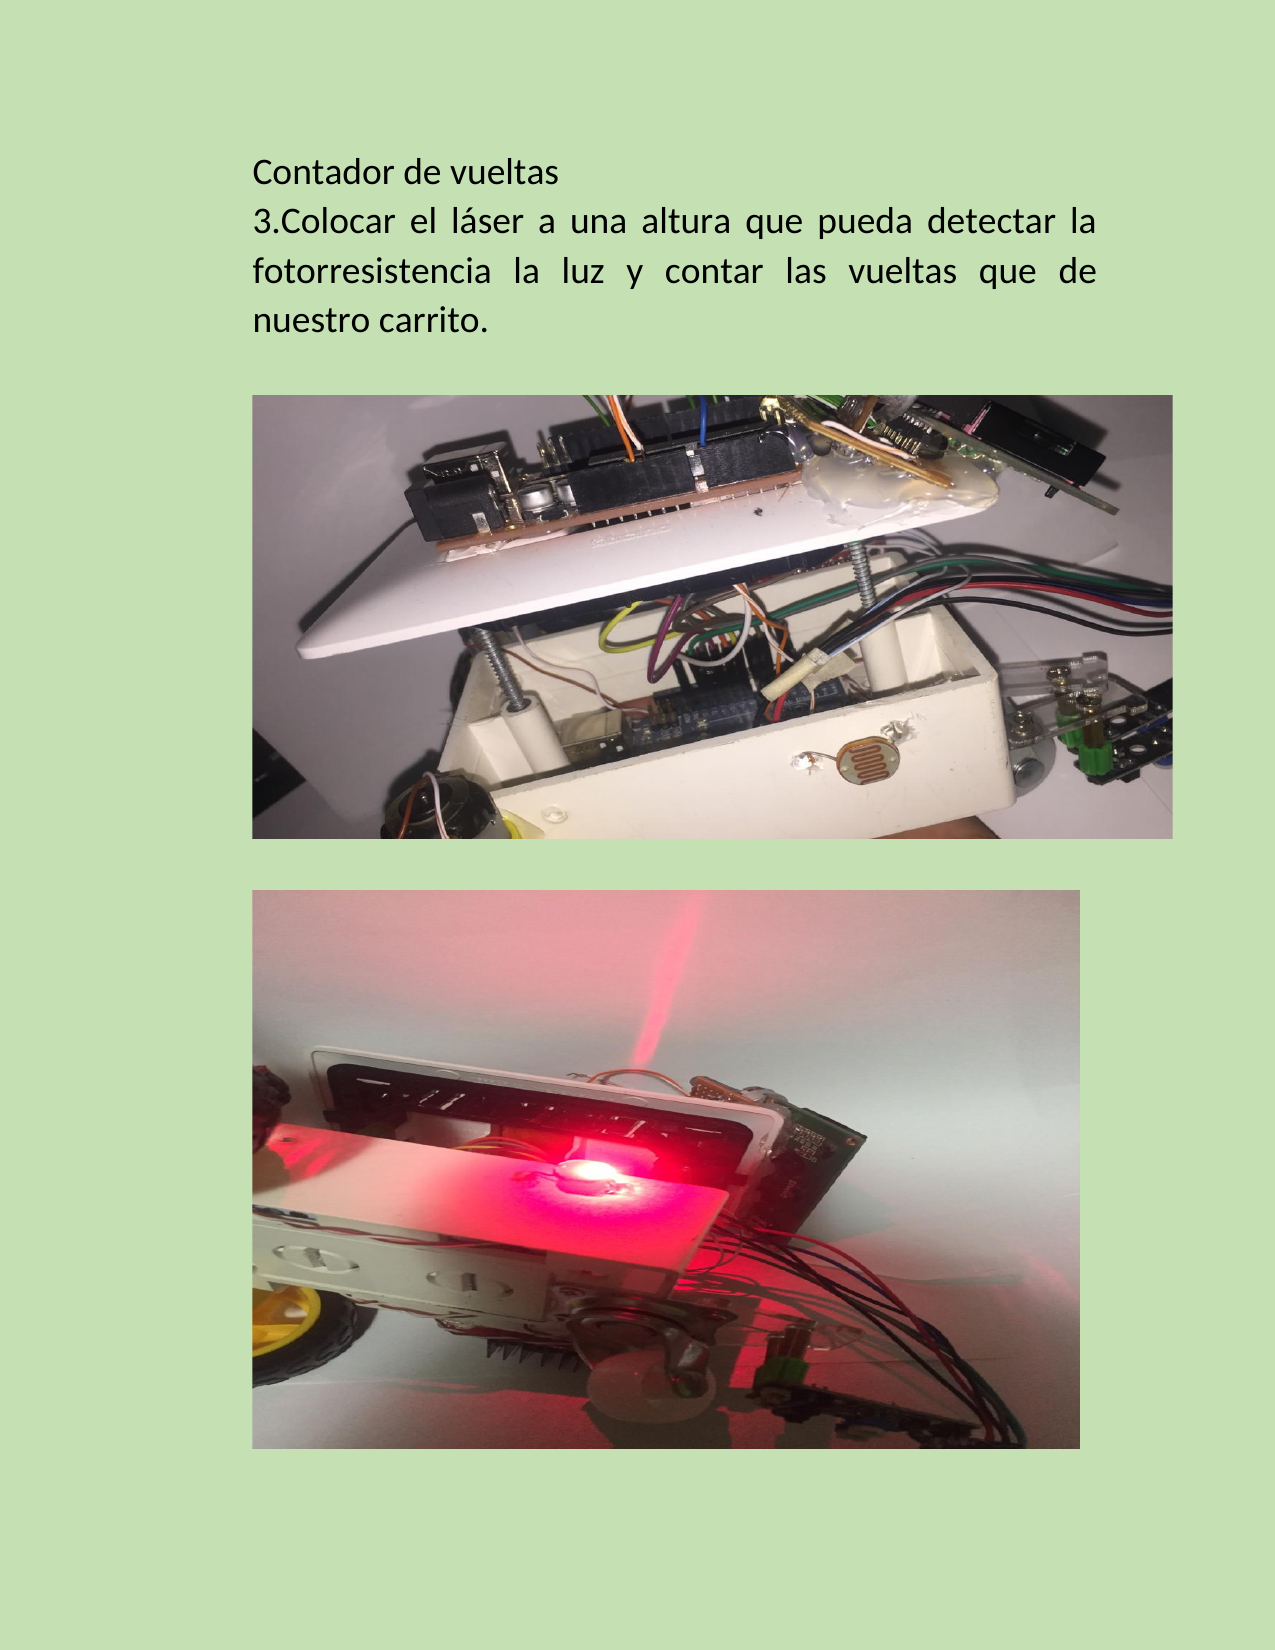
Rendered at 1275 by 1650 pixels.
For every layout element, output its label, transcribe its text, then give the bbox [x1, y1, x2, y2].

picture [252, 890, 1080, 1449]
list Contador de vueltas [252, 148, 1098, 193]
list 3.Colocar el láser a una altura que pueda detectar la fotorresistencia la luz y contar las vueltas que de nuestro carrito. [252, 197, 1098, 342]
picture [252, 395, 1173, 839]
